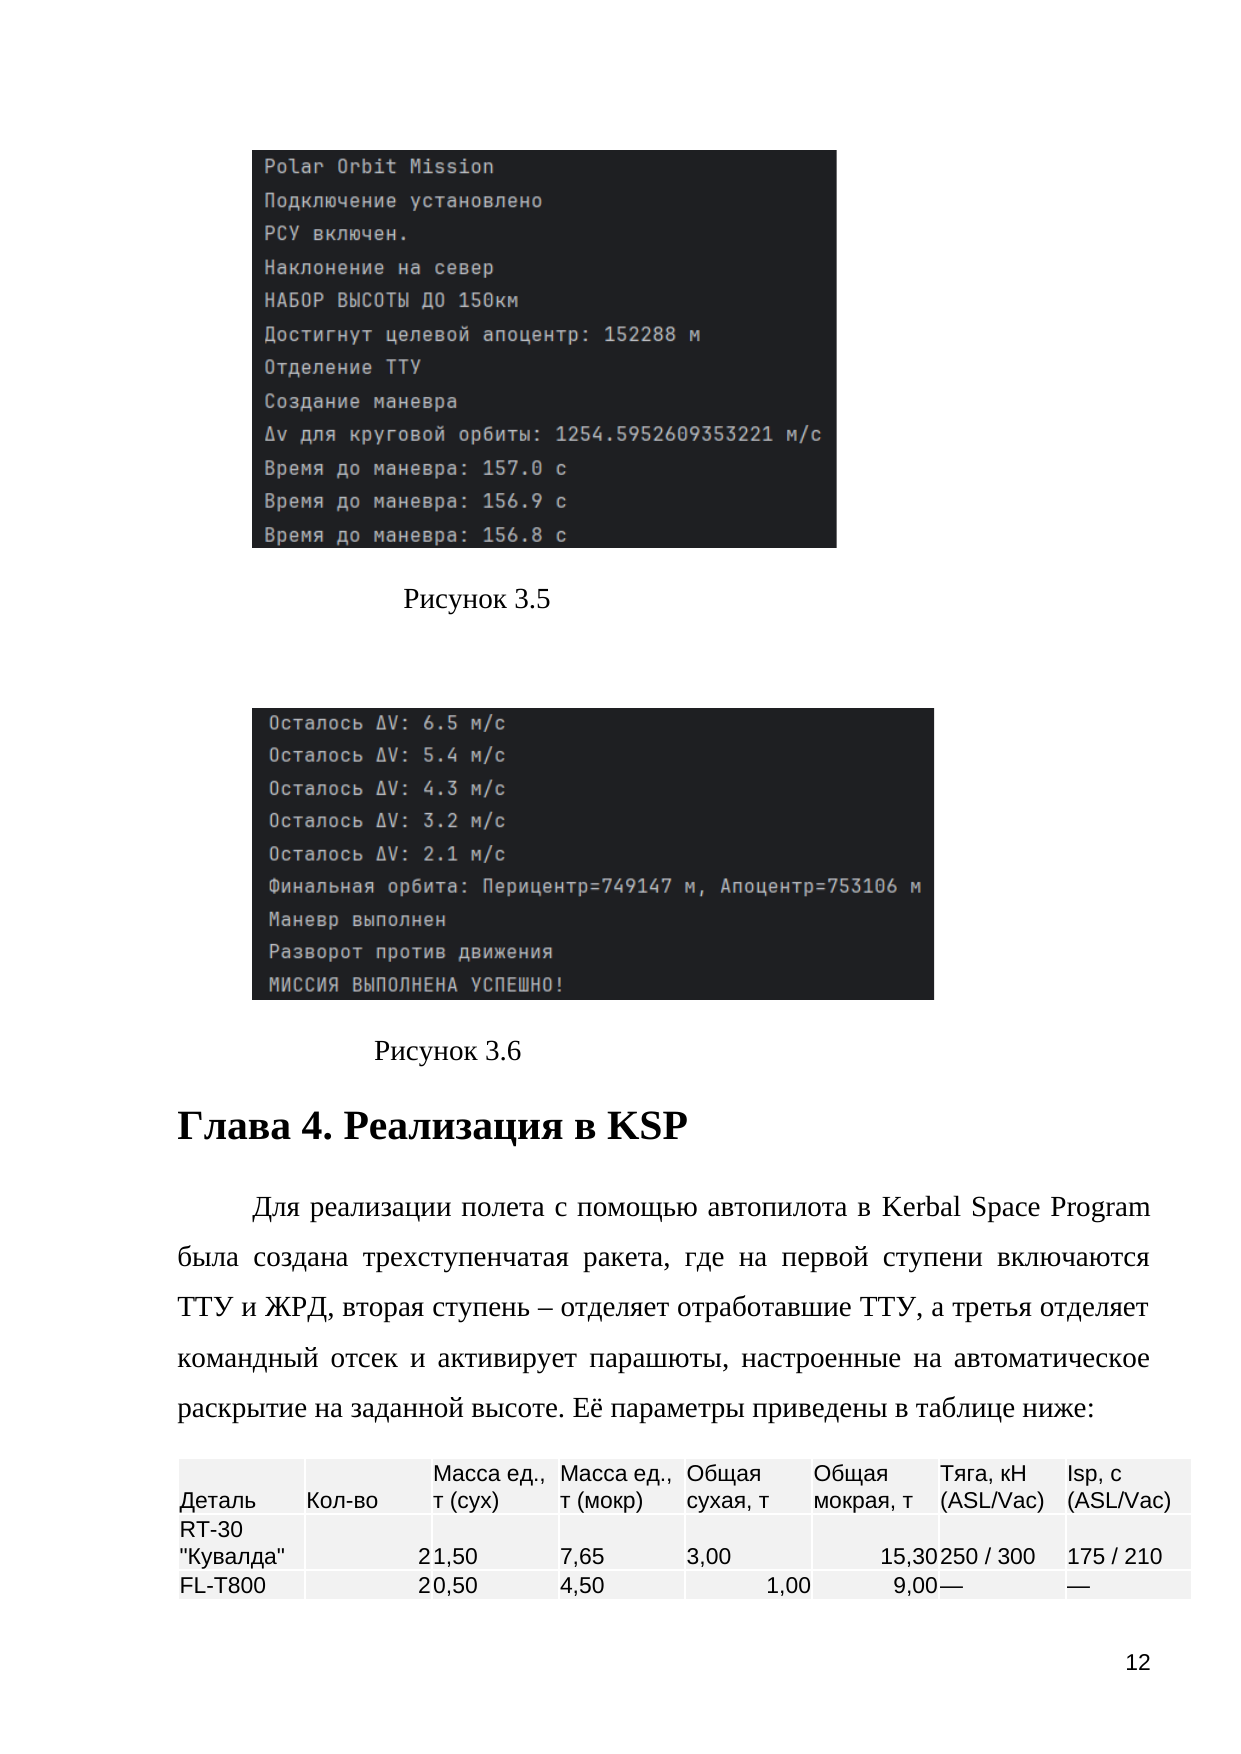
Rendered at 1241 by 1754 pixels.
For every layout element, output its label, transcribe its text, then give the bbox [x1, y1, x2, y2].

table_cell 7,65 [560, 1515, 684, 1569]
table_cell 2 [306, 1515, 431, 1569]
table_cell 9,00 [813, 1571, 938, 1599]
text Рисунок 3.5 [177, 581, 1151, 615]
text Для реализации полета с помощью автопилота в Kerbal Space Program была создана трехступенчатая ракета, где на первой ступени включаются ТТУ и ЖРД, вторая ступень – отделяет отработавшие ТТУ, а третья отделяет командный отсек и активирует парашюты, настроенные на автоматическое раскрытие на заданной высоте. Её параметры приведены в таблице ниже: [177, 1189, 1151, 1424]
table_header Деталь [179, 1459, 304, 1513]
table_cell 0,50 [433, 1571, 558, 1599]
table_cell 15,30 [813, 1515, 938, 1569]
text Глава 4. Реализация в KSP [177, 1100, 1151, 1148]
text Рисунок 3.6 [177, 1033, 1151, 1067]
table_cell 1,50 [433, 1515, 558, 1569]
table_header Общая сухая, т [686, 1459, 811, 1513]
table_cell FL-T800 [179, 1571, 304, 1599]
table_cell 250 / 300 [940, 1515, 1065, 1569]
table_cell 175 / 210 [1067, 1515, 1191, 1569]
table_header Масса ед., т (сух) [433, 1459, 558, 1513]
table_cell — [940, 1571, 1065, 1599]
table_header Тяга, кН (ASL/Vac) [940, 1459, 1065, 1513]
table_header Isp, с (ASL/Vac) [1067, 1459, 1191, 1513]
table_header Общая мокрая, т [813, 1459, 938, 1513]
picture [252, 150, 837, 548]
picture [252, 708, 935, 1000]
table_cell 2 [306, 1571, 431, 1599]
table_cell 4,50 [560, 1571, 684, 1599]
table_header Кол-во [306, 1459, 431, 1513]
table_cell 3,00 [686, 1515, 811, 1569]
table_cell RT-30 "Кувалда" [179, 1515, 304, 1569]
table_cell 1,00 [686, 1571, 811, 1599]
table_cell — [1067, 1571, 1191, 1599]
table_header Масса ед., т (мокр) [560, 1459, 684, 1513]
